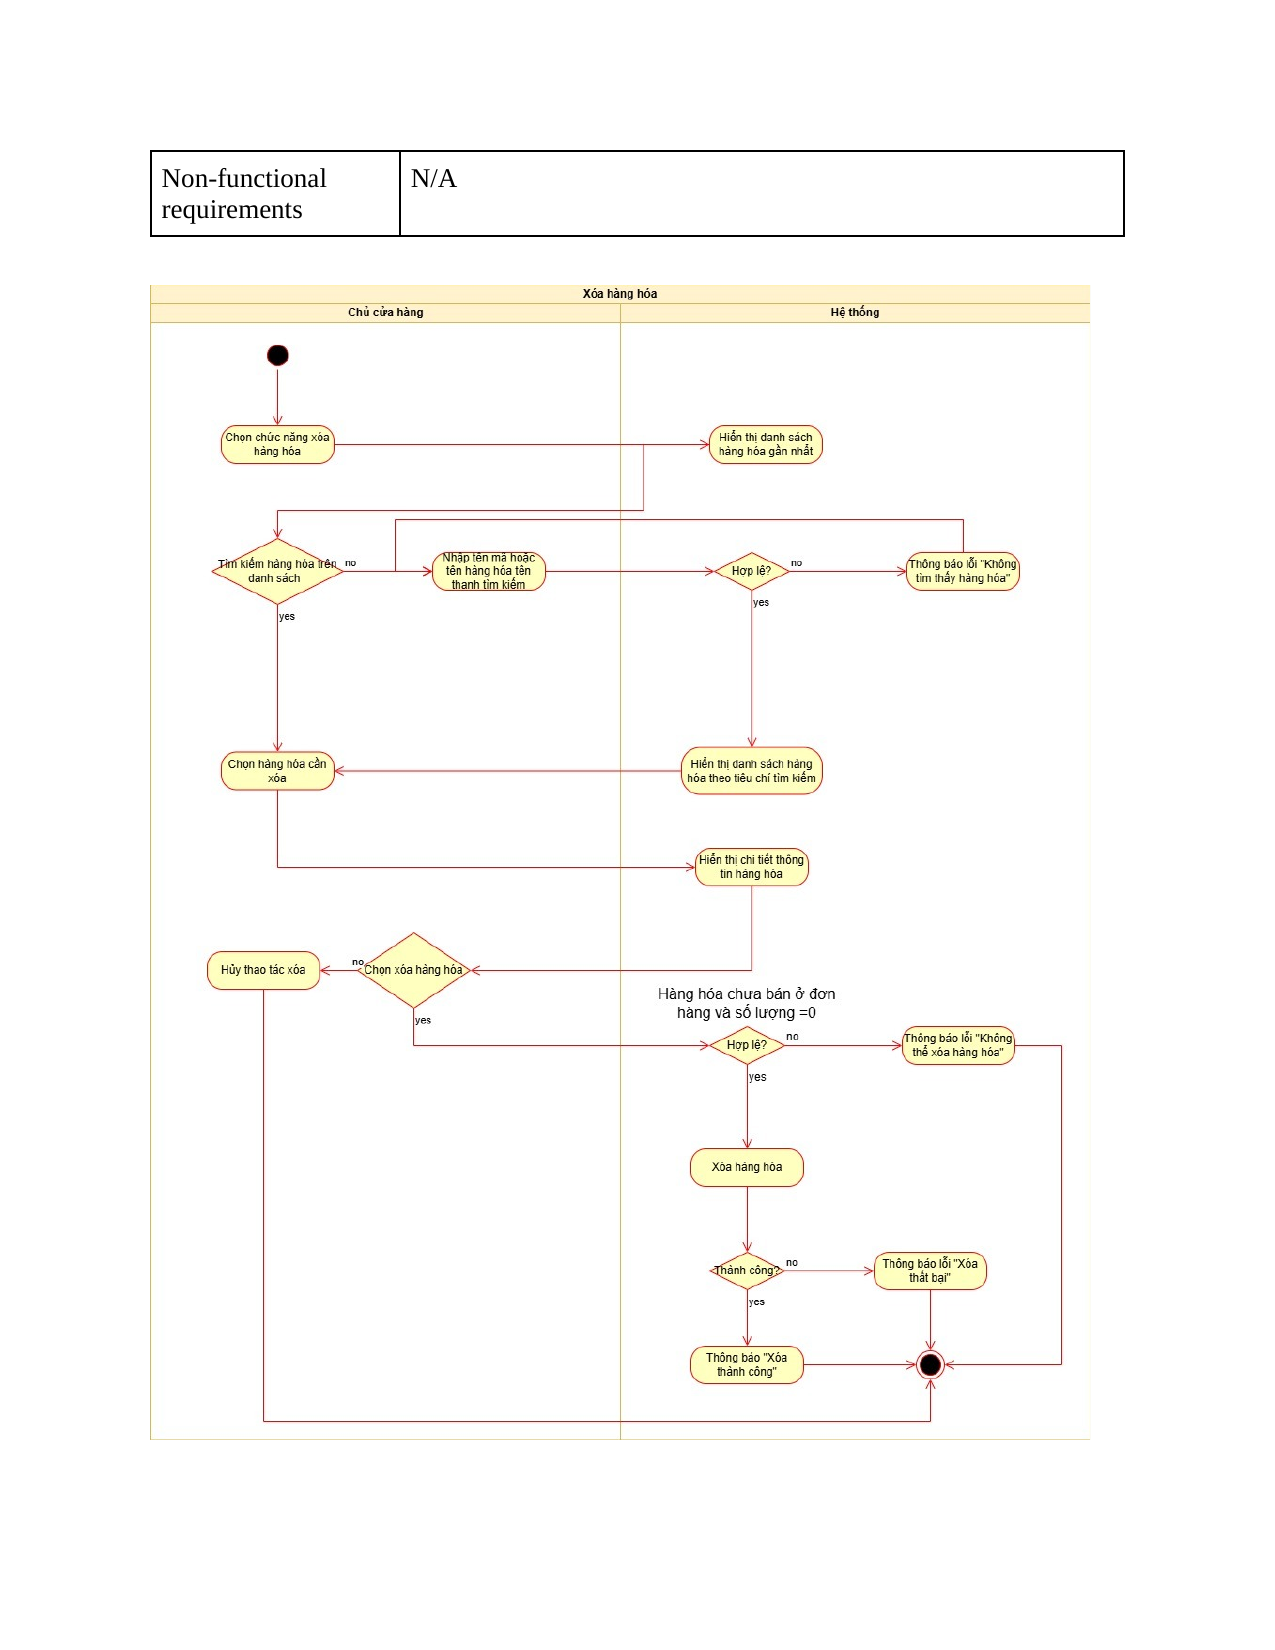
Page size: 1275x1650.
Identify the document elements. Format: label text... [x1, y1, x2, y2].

table_cell Non-functional requirements [152, 152, 399, 235]
picture [150, 285, 1091, 1440]
table_cell N/A [401, 152, 1123, 235]
